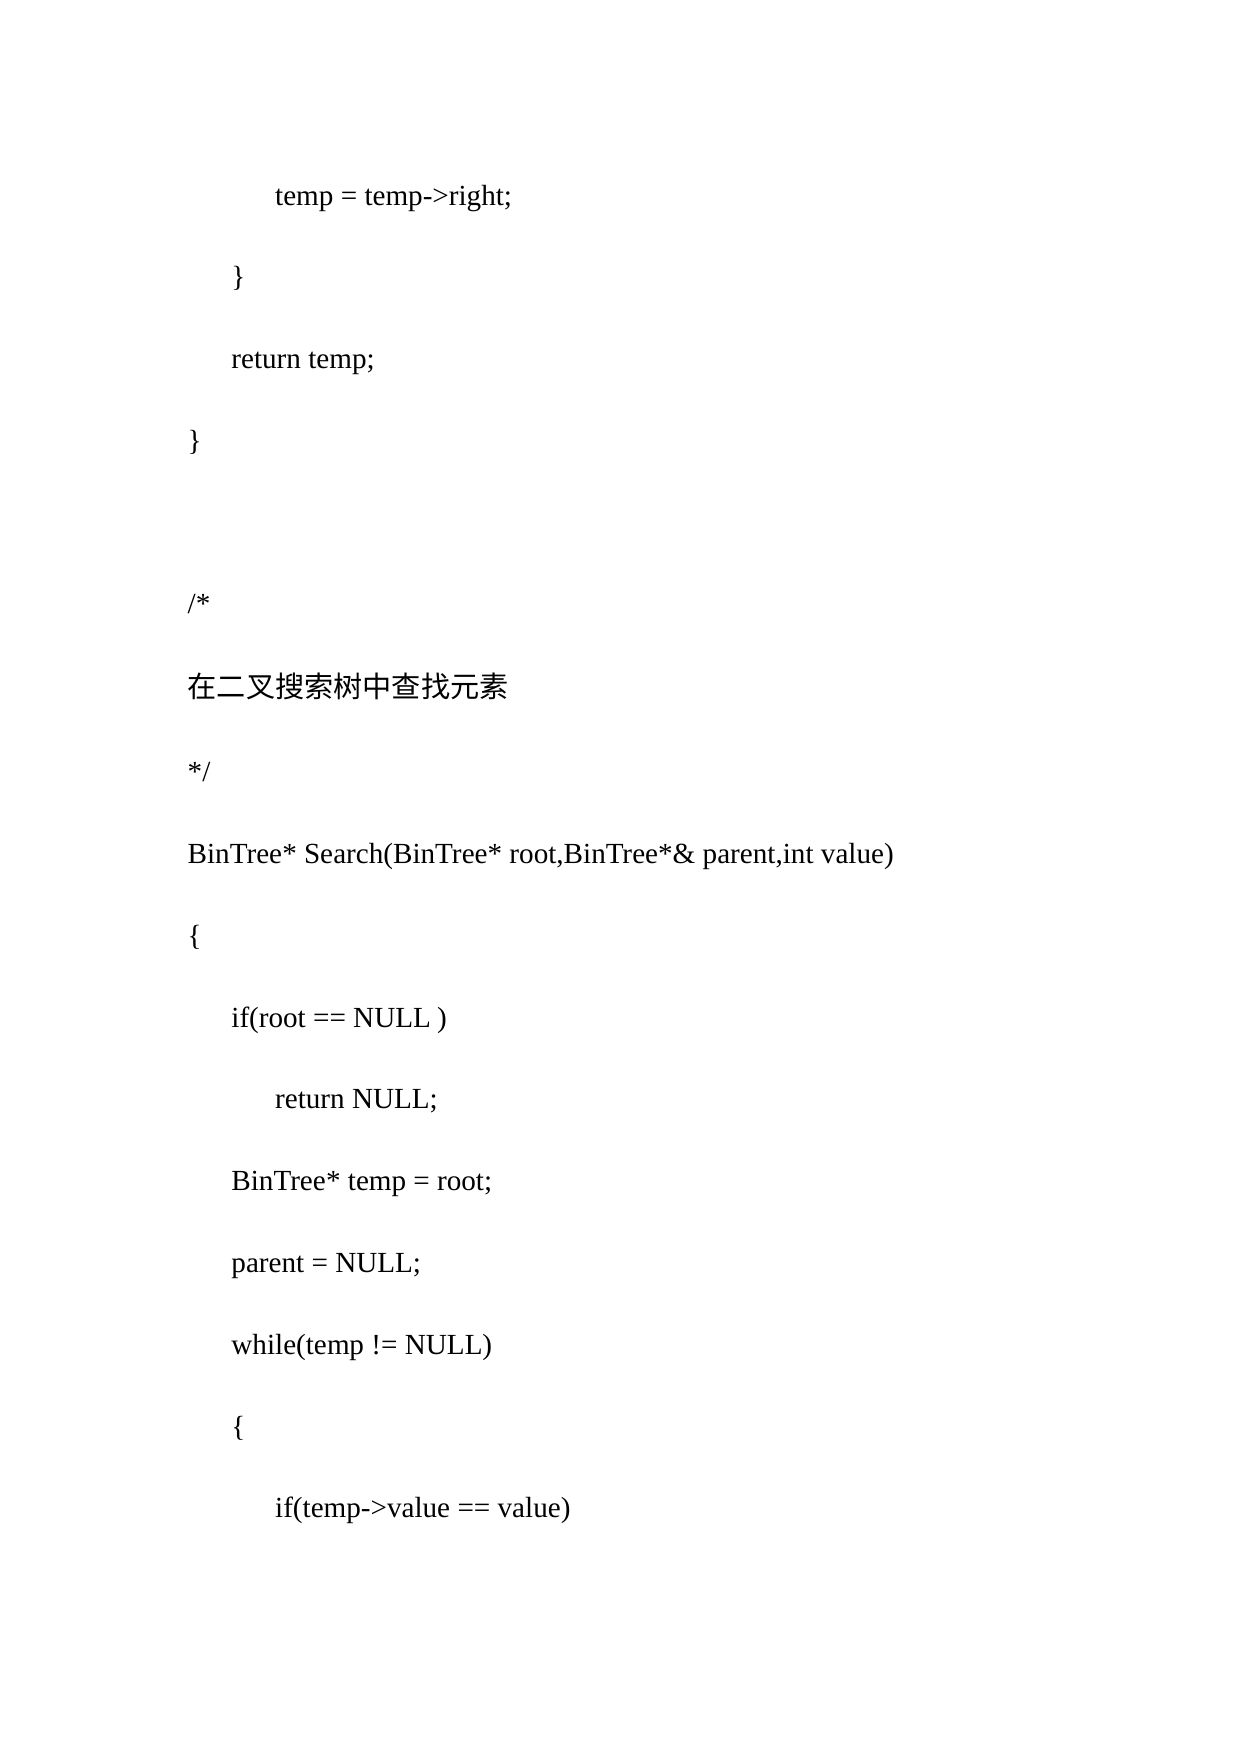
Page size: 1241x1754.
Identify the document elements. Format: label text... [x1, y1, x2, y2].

text if(temp->value == value) [187, 1475, 1053, 1540]
text 在二叉搜索树中查找元素 [187, 653, 1053, 718]
text { [187, 1393, 1053, 1458]
text /* [187, 571, 1053, 636]
text while(temp != NULL) [187, 1311, 1053, 1376]
text return NULL; [187, 1066, 1053, 1131]
text BinTree* Search(BinTree* root,BinTree*& parent,int value) [187, 821, 1053, 886]
text return temp; [187, 326, 1053, 391]
text BinTree* temp = root; [187, 1148, 1053, 1213]
text parent = NULL; [187, 1229, 1053, 1294]
text } [187, 407, 1053, 472]
text } [187, 244, 1053, 309]
text { [187, 902, 1053, 967]
text if(root == NULL ) [187, 984, 1053, 1049]
text */ [187, 739, 1053, 804]
text temp = temp->right; [187, 162, 1053, 227]
